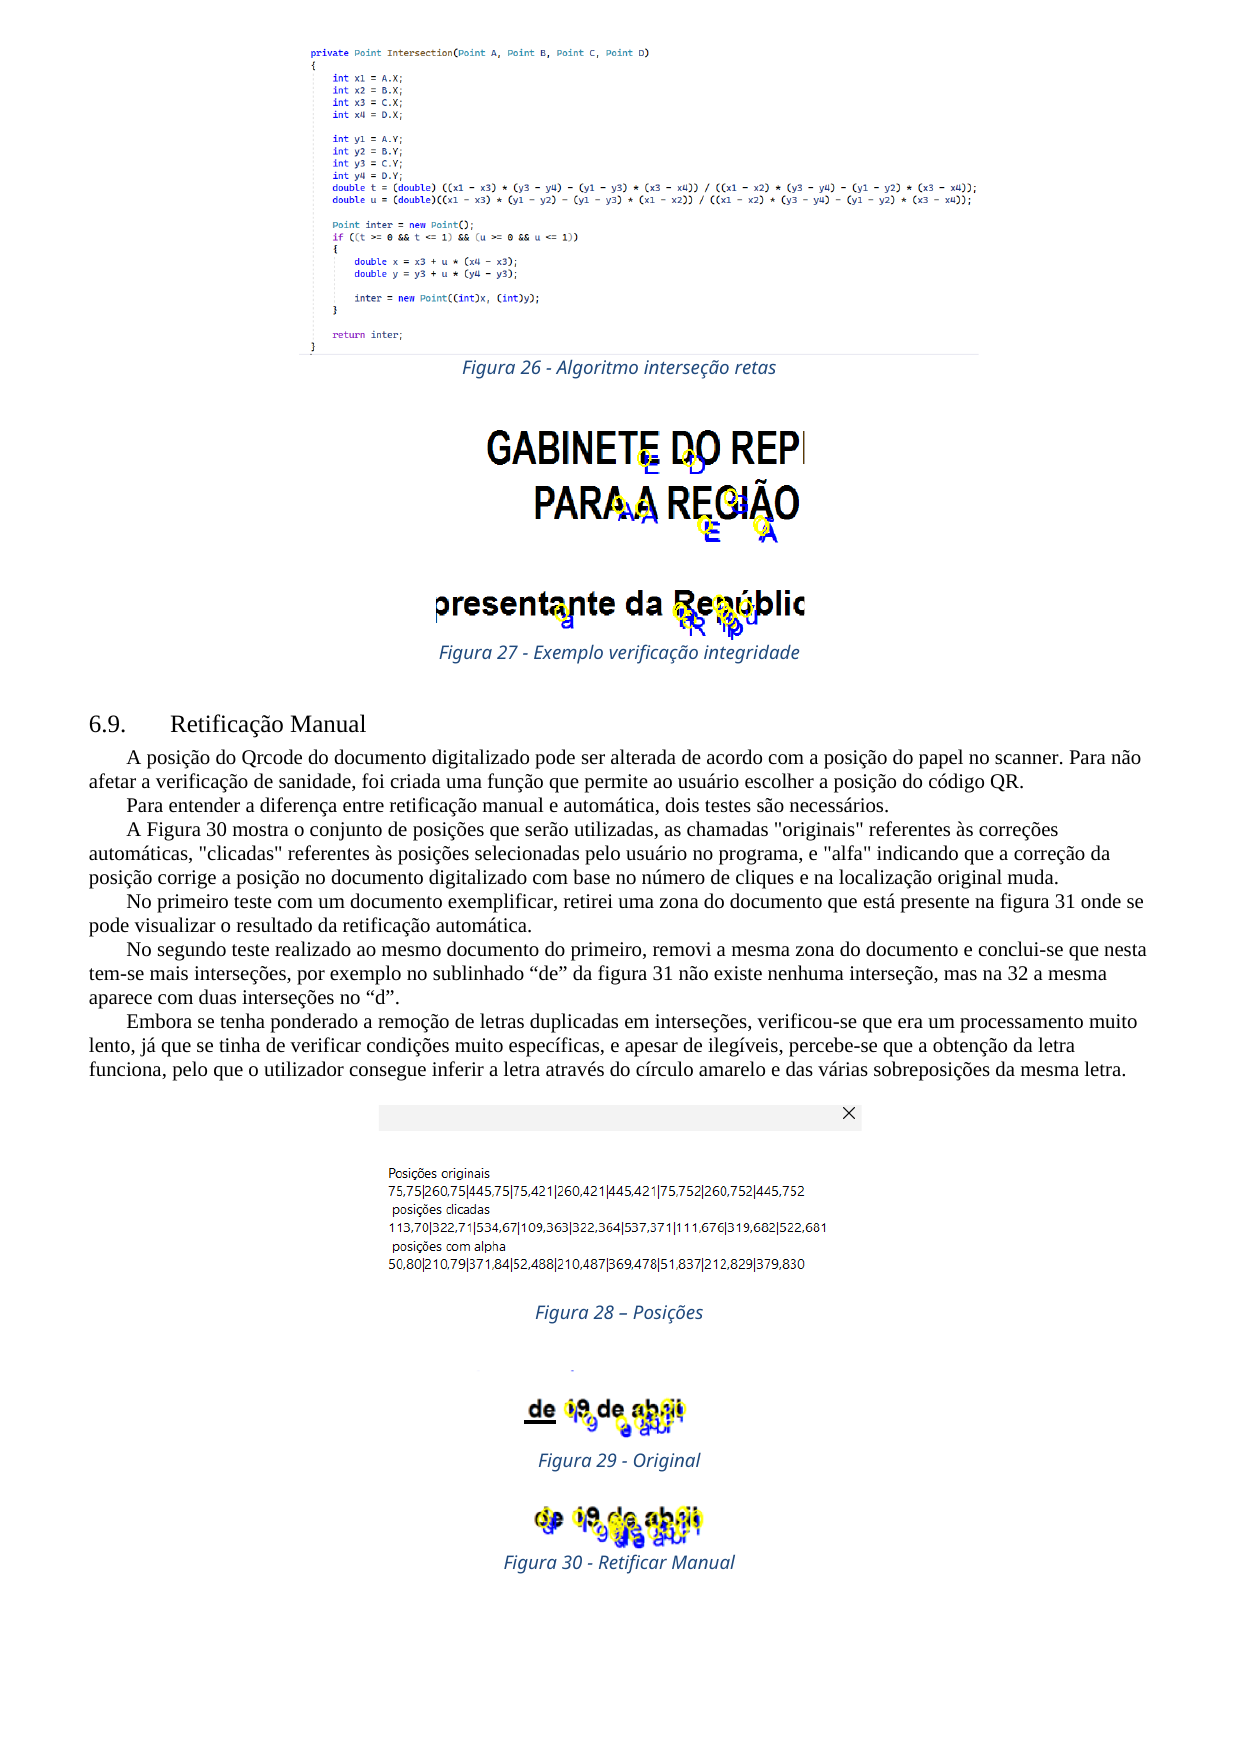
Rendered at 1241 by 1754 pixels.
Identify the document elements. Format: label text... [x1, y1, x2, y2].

text A posição do Qrcode do documento digitalizado pode ser alterada de acordo com a posição do papel no scanner. Para não afetar a verificação de sanidade, foi criada uma função que permite ao usuário escolher a posição do código QR. [89, 744, 1152, 793]
text A Figura 30 mostra o conjunto de posições que serão utilizadas, as chamadas "originais" referentes às correções automáticas, "clicadas" referentes às posições selecionadas pelo usuário no programa, e "alfa" indicando que a correção da posição corrige a posição no documento digitalizado com base no número de cliques e na localização original muda. [89, 817, 1152, 889]
text Figura 29 - Original [89, 1447, 1152, 1472]
text No primeiro teste com um documento exemplificar, retirei uma zona do documento que está presente na figura 31 onde se pode visualizar o resultado da retificação automática. [89, 889, 1152, 937]
text Embora se tenha ponderado a remoção de letras duplicadas em interseções, verificou-se que era um processamento muito lento, já que se tinha de verificar condições muito específicas, e apesar de ilegíveis, percebe-se que a obtenção da letra funciona, pelo que o utilizador consegue inferir a letra através do círculo amarelo e das várias sobreposições da mesma letra. [89, 1009, 1152, 1081]
picture [462, 1370, 778, 1447]
text Figura 28 – Posições [89, 1300, 1152, 1325]
text Figura 27 - Exemplo verificação integridade [89, 639, 1152, 665]
text Figura 26 - Algoritmo interseção retas [89, 354, 1152, 380]
picture [299, 47, 979, 355]
text No segundo teste realizado ao mesmo documento do primeiro, removi a mesma zona do documento e conclui-se que nesta tem-se mais interseções, por exemplo no sublinhado “de” da figura 31 não existe nenhuma interseção, mas na 32 a mesma aparece com duas interseções no “d”. [89, 937, 1152, 1009]
text Para entender a diferença entre retificação manual e automática, dois testes são necessários. [89, 793, 1152, 817]
picture [378, 1105, 862, 1300]
picture [517, 1493, 724, 1550]
subtitle Retificação Manual [89, 709, 1152, 738]
picture [436, 400, 805, 640]
text Figura 30 - Retificar Manual [89, 1549, 1152, 1575]
